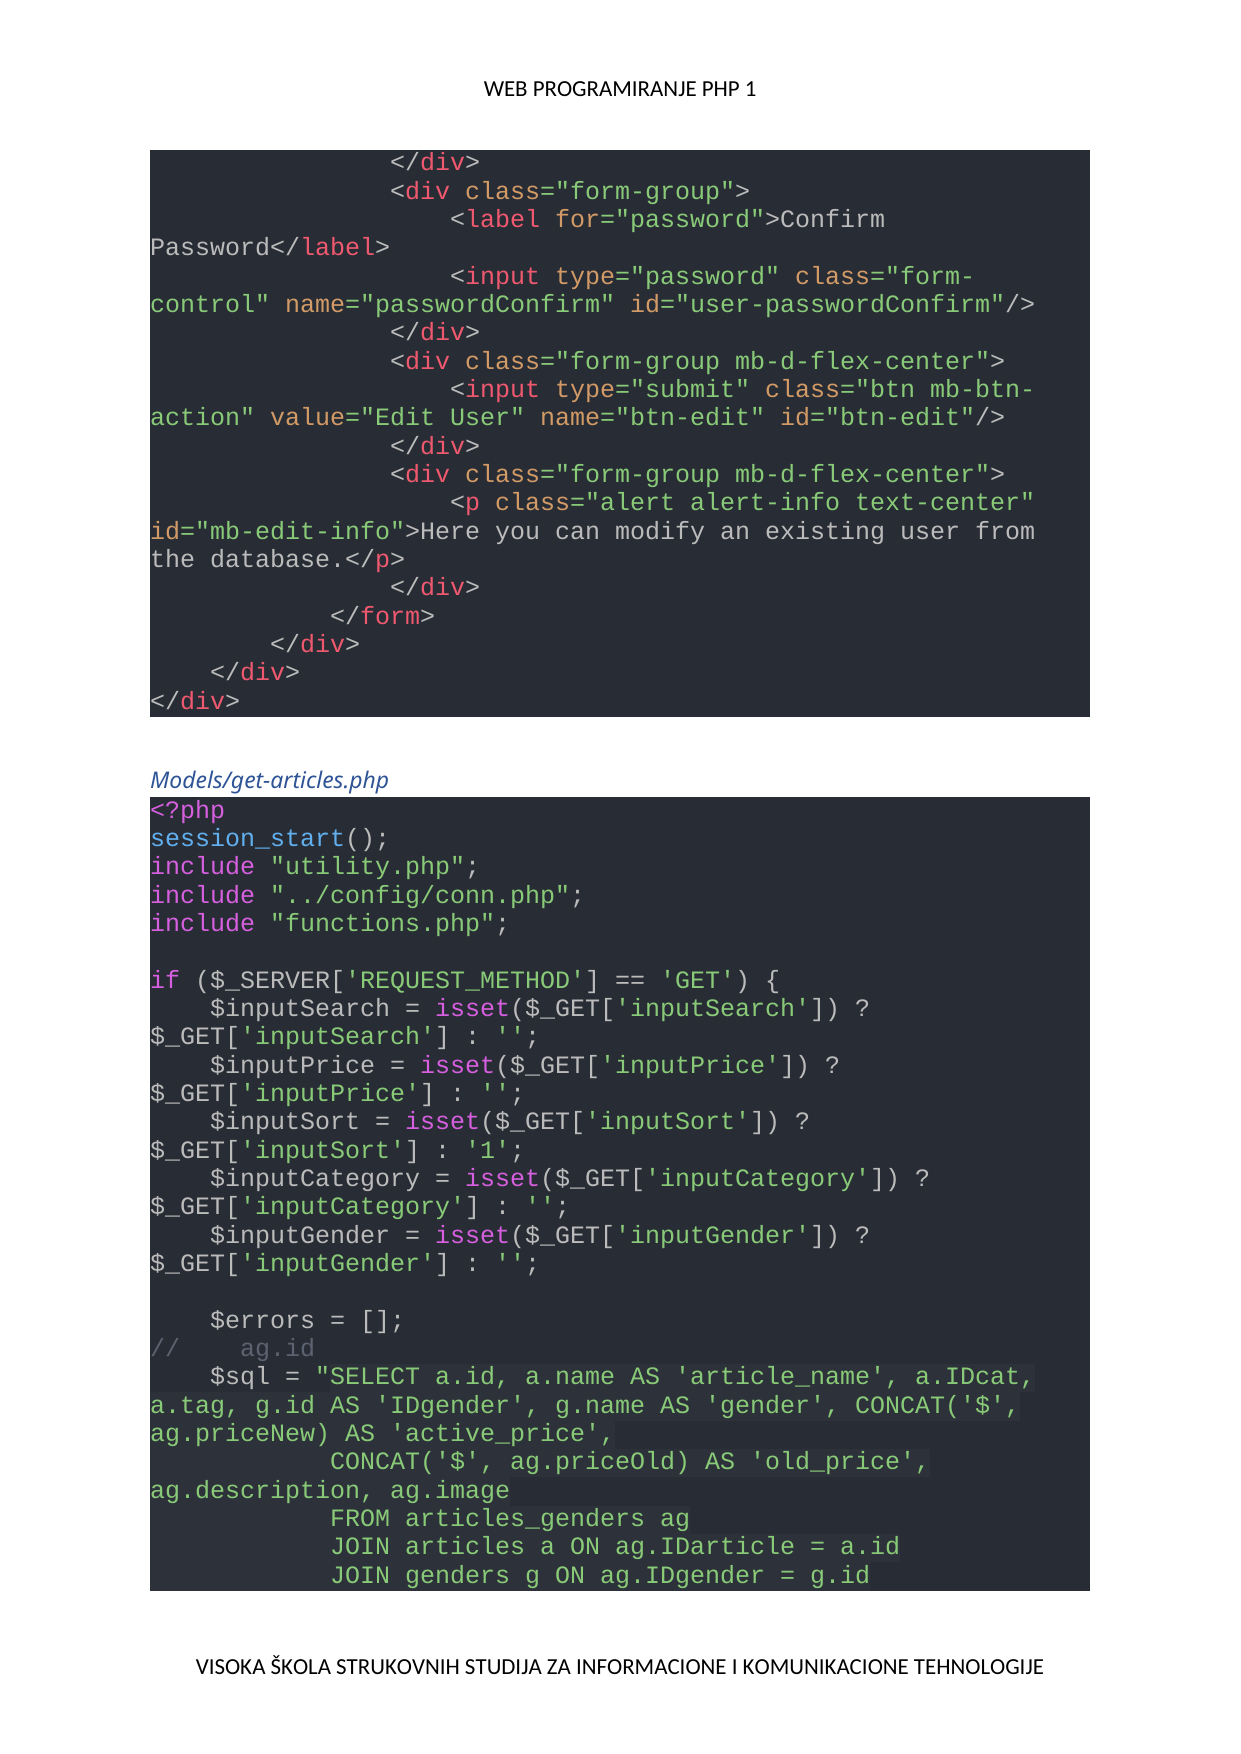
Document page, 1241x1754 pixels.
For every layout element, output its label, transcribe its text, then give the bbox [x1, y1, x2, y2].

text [150, 797, 1090, 1591]
subtitle Models/get-articles.php [150, 763, 1090, 795]
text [150, 150, 1090, 717]
